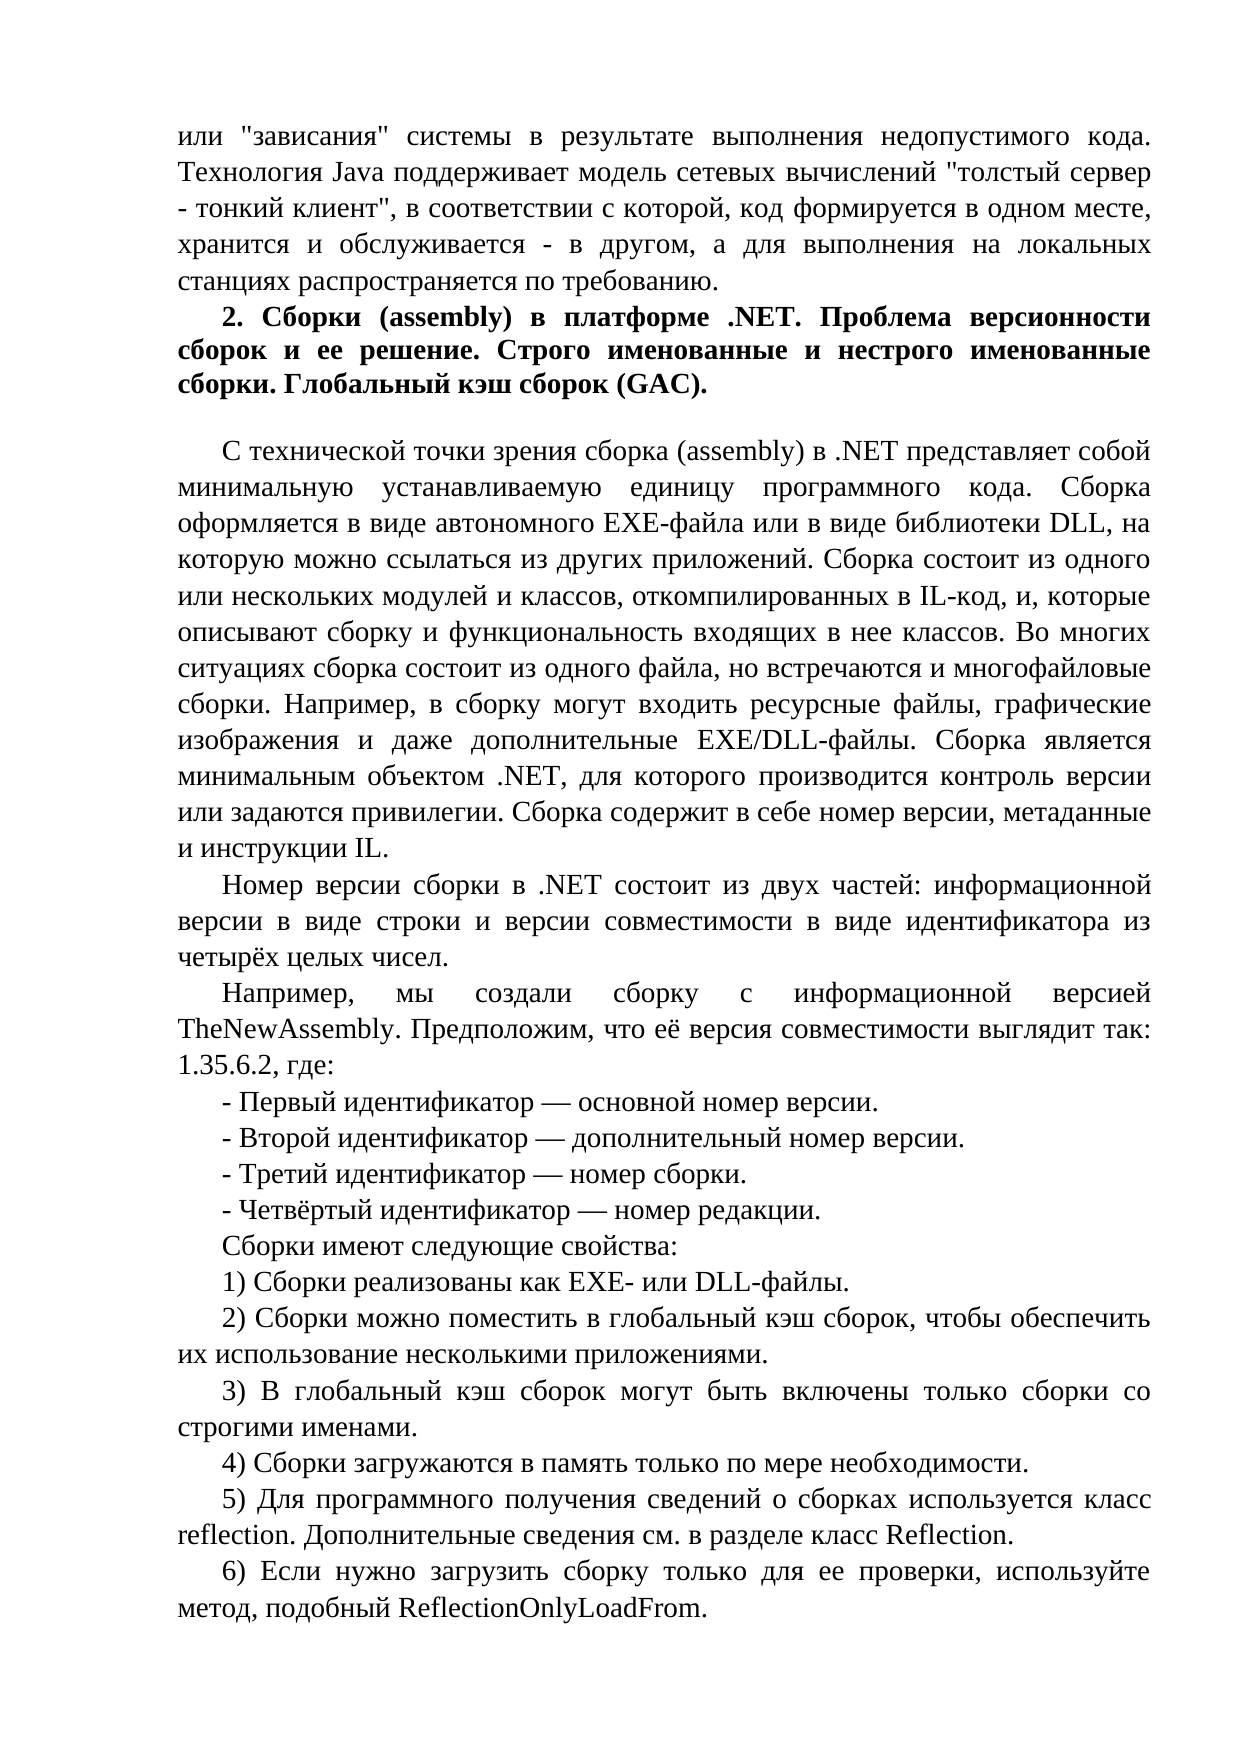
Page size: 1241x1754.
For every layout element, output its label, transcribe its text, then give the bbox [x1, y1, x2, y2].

text - Четвёртый идентификатор — номер редакции. [177, 1192, 1152, 1226]
text 2. Сборки (assembly) в платформе .NET. Проблема версионности сборок и ее решение. Строго именованные и нестрого именованные сборки. Глобальный кэш сборок (GAC). [177, 299, 1152, 399]
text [177, 118, 1152, 296]
text 2) Сборки можно поместить в глобальный кэш сборок, чтобы обеспечить их использование несколькими приложениями. [177, 1301, 1152, 1370]
text - Первый идентификатор — основной номер версии. [177, 1084, 1152, 1117]
text Номер версии сборки в .NET состоит из двух частей: информационной версии в виде строки и версии совместимости в виде идентификатора из четырёх целых чисел. [177, 867, 1152, 973]
text 5) Для программного получения сведений о сборках используется класс reflection. Дополнительные сведения см. в разделе класс Reflection. [177, 1481, 1152, 1551]
text Сборки имеют следующие свойства: [177, 1228, 1152, 1262]
text С технической точки зрения сборка (assembly) в .NET представляет собой минимальную устанавливаемую единицу программного кода. Сборка оформляется в виде автономного ЕХЕ-файла или в виде библиотеки DLL, на которую можно ссылаться из других приложений. Сборка состоит из одного или нескольких модулей и классов, откомпилированных в IL-код, и, которые описывают сборку и функциональность входящих в нее классов. Во многих ситуациях сборка состоит из одного файла, но встречаются и многофайловые сборки. Например, в сборку могут входить ресурсные файлы, графические изображения и даже дополнительные EXE/DLL-файлы. Сборка является минимальным объектом .NET, для которого производится контроль версии или задаются привилегии. Сборка содержит в себе номер версии, метаданные и инструкции IL. [177, 433, 1152, 864]
text 4) Сборки загружаются в память только по мере необходимости. [177, 1445, 1152, 1479]
text 3) В глобальный кэш сборок могут быть включены только сборки со строгими именами. [177, 1373, 1152, 1442]
text 6) Если нужно загрузить сборку только для ее проверки, используйте метод, подобный ReflectionOnlyLoadFrom. [177, 1553, 1152, 1623]
text - Второй идентификатор — дополнительный номер версии. [177, 1120, 1152, 1153]
text 1) Сборки реализованы как EXE- или DLL-файлы. [177, 1264, 1152, 1298]
text Например, мы создали сборку с информационной версией TheNewAssembly. Предположим, что её версия совместимости выглядит так: 1.35.6.2, где: [177, 975, 1152, 1081]
text - Третий идентификатор — номер сборки. [177, 1156, 1152, 1189]
